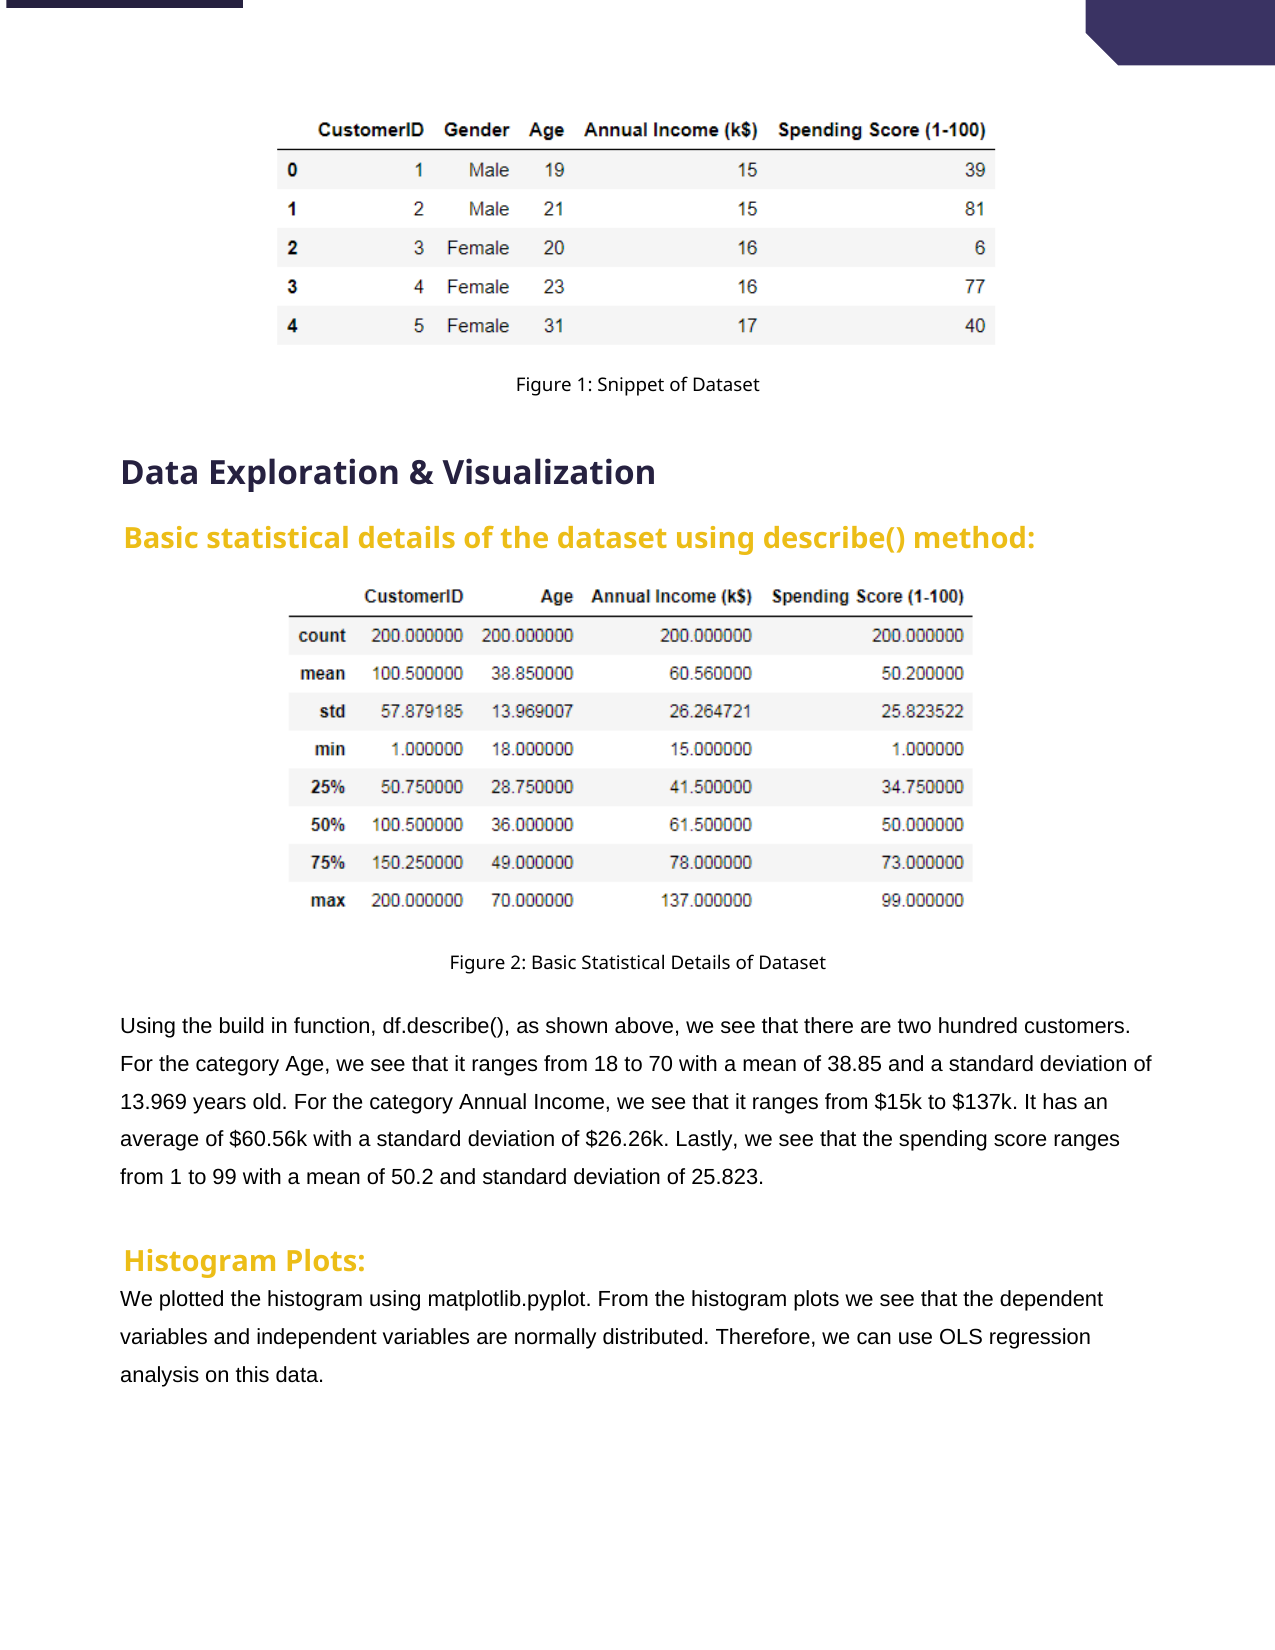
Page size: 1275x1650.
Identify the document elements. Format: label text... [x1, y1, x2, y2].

picture [279, 562, 996, 933]
subtitle Data Exploration & Visualization [120, 449, 1155, 494]
subtitle Histogram Plots: [123, 1240, 1152, 1280]
text We plotted the histogram using matplotlib.pyplot. From the histogram plots we see that the dependent variables and independent variables are normally distributed. Therefore, we can use OLS regression analysis on this data. [120, 1286, 1155, 1387]
text Using the build in function, df.describe(), as shown above, we see that there are two hundred customers. For the category Age, we see that it ranges from 18 to 70 with a mean of 38.85 and a standard deviation of 13.969 years old. For the category Annual Income, we see that it ranges from $15k to $137k. It has an average of $60.56k with a standard deviation of $26.26k. Lastly, we see that the spending score ranges from 1 to 99 with a mean of 50.2 and standard deviation of 25.823. [120, 1013, 1155, 1189]
text Figure 1: Snippet of Dataset [120, 371, 1155, 397]
text Figure 2: Basic Statistical Details of Dataset [120, 949, 1155, 975]
picture [271, 110, 1004, 355]
subtitle Basic statistical details of the dataset using describe() method: [123, 517, 1152, 557]
